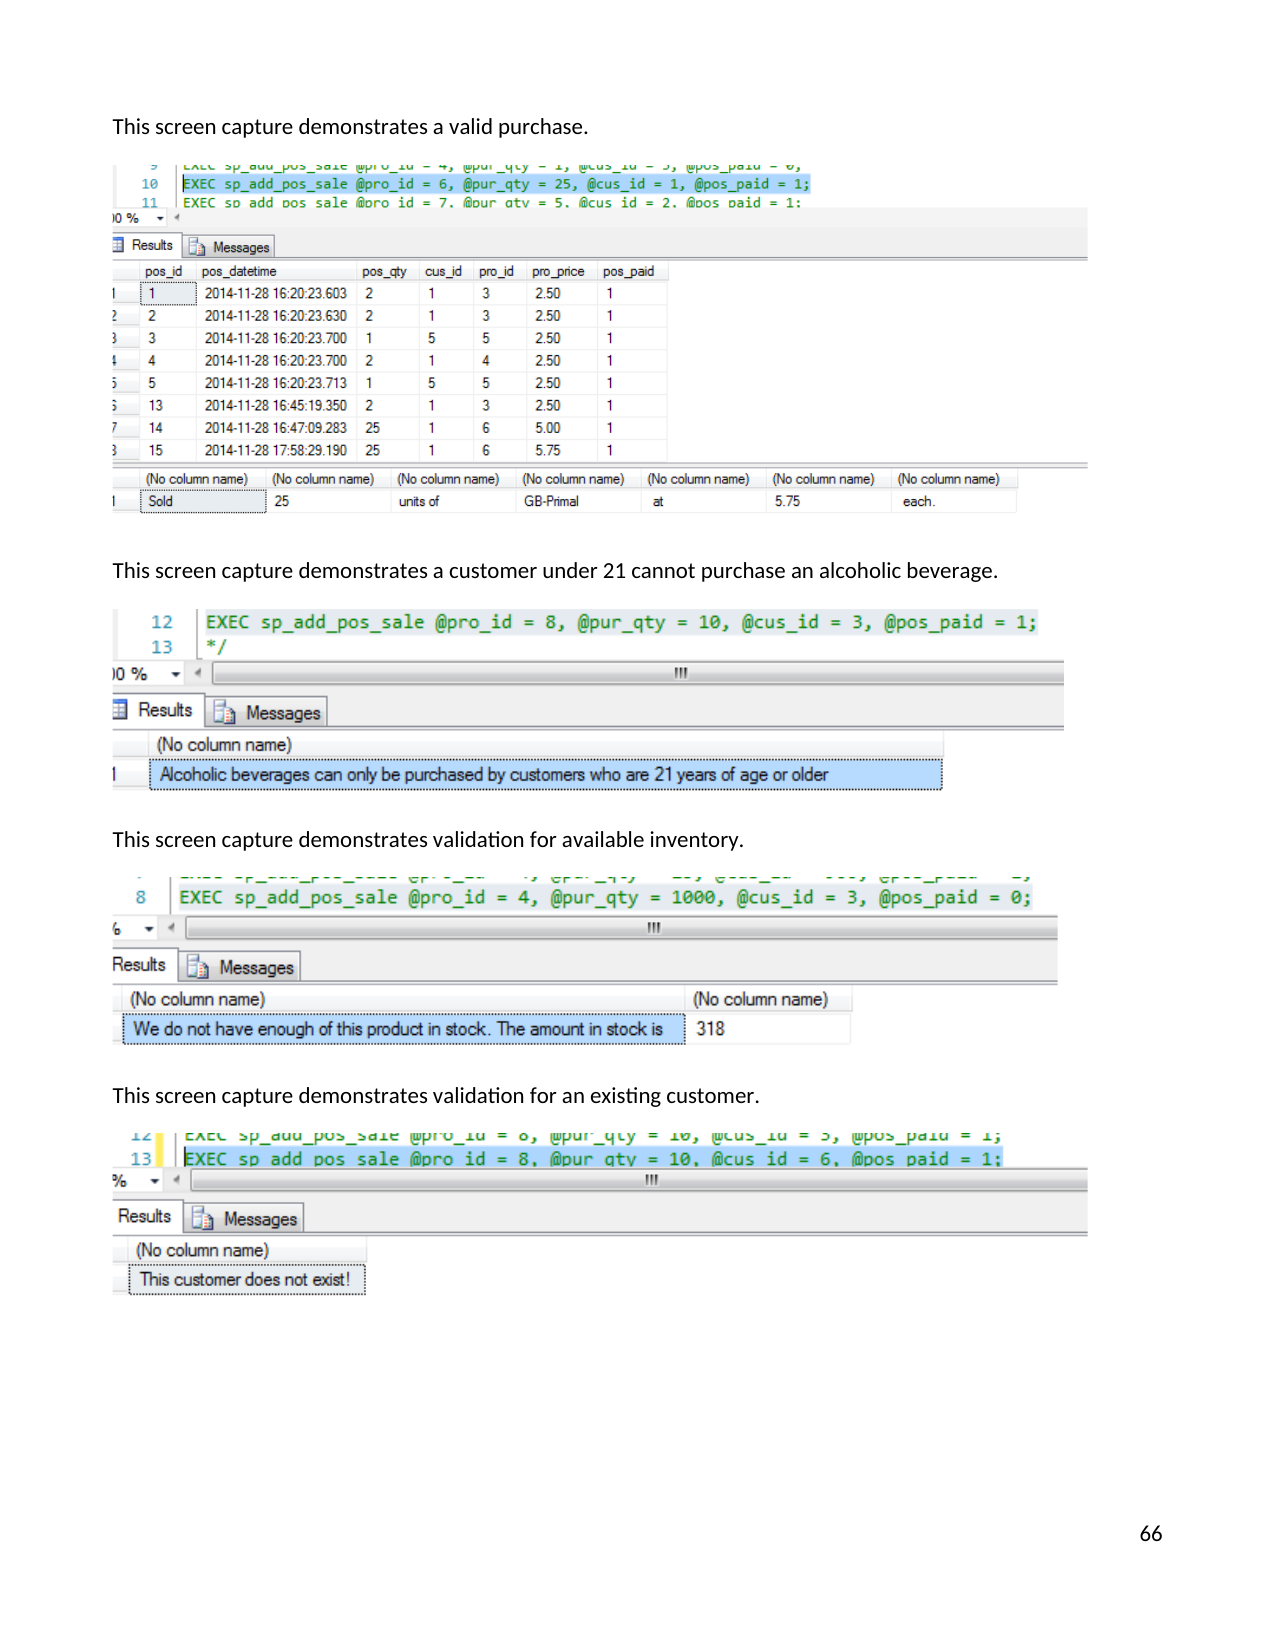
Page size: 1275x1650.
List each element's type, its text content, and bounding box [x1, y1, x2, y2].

picture [112, 877, 1058, 1056]
picture [112, 165, 1088, 531]
text This screen capture demonstrates validation for available inventory. [112, 825, 1162, 853]
picture [112, 1133, 1088, 1303]
text This screen capture demonstrates a valid purchase. [112, 112, 1162, 141]
picture [112, 609, 1064, 800]
text This screen capture demonstrates a customer under 21 cannot purchase an alcoholic beverage. [112, 556, 1162, 584]
text This screen capture demonstrates validation for an existing customer. [112, 1081, 1162, 1109]
